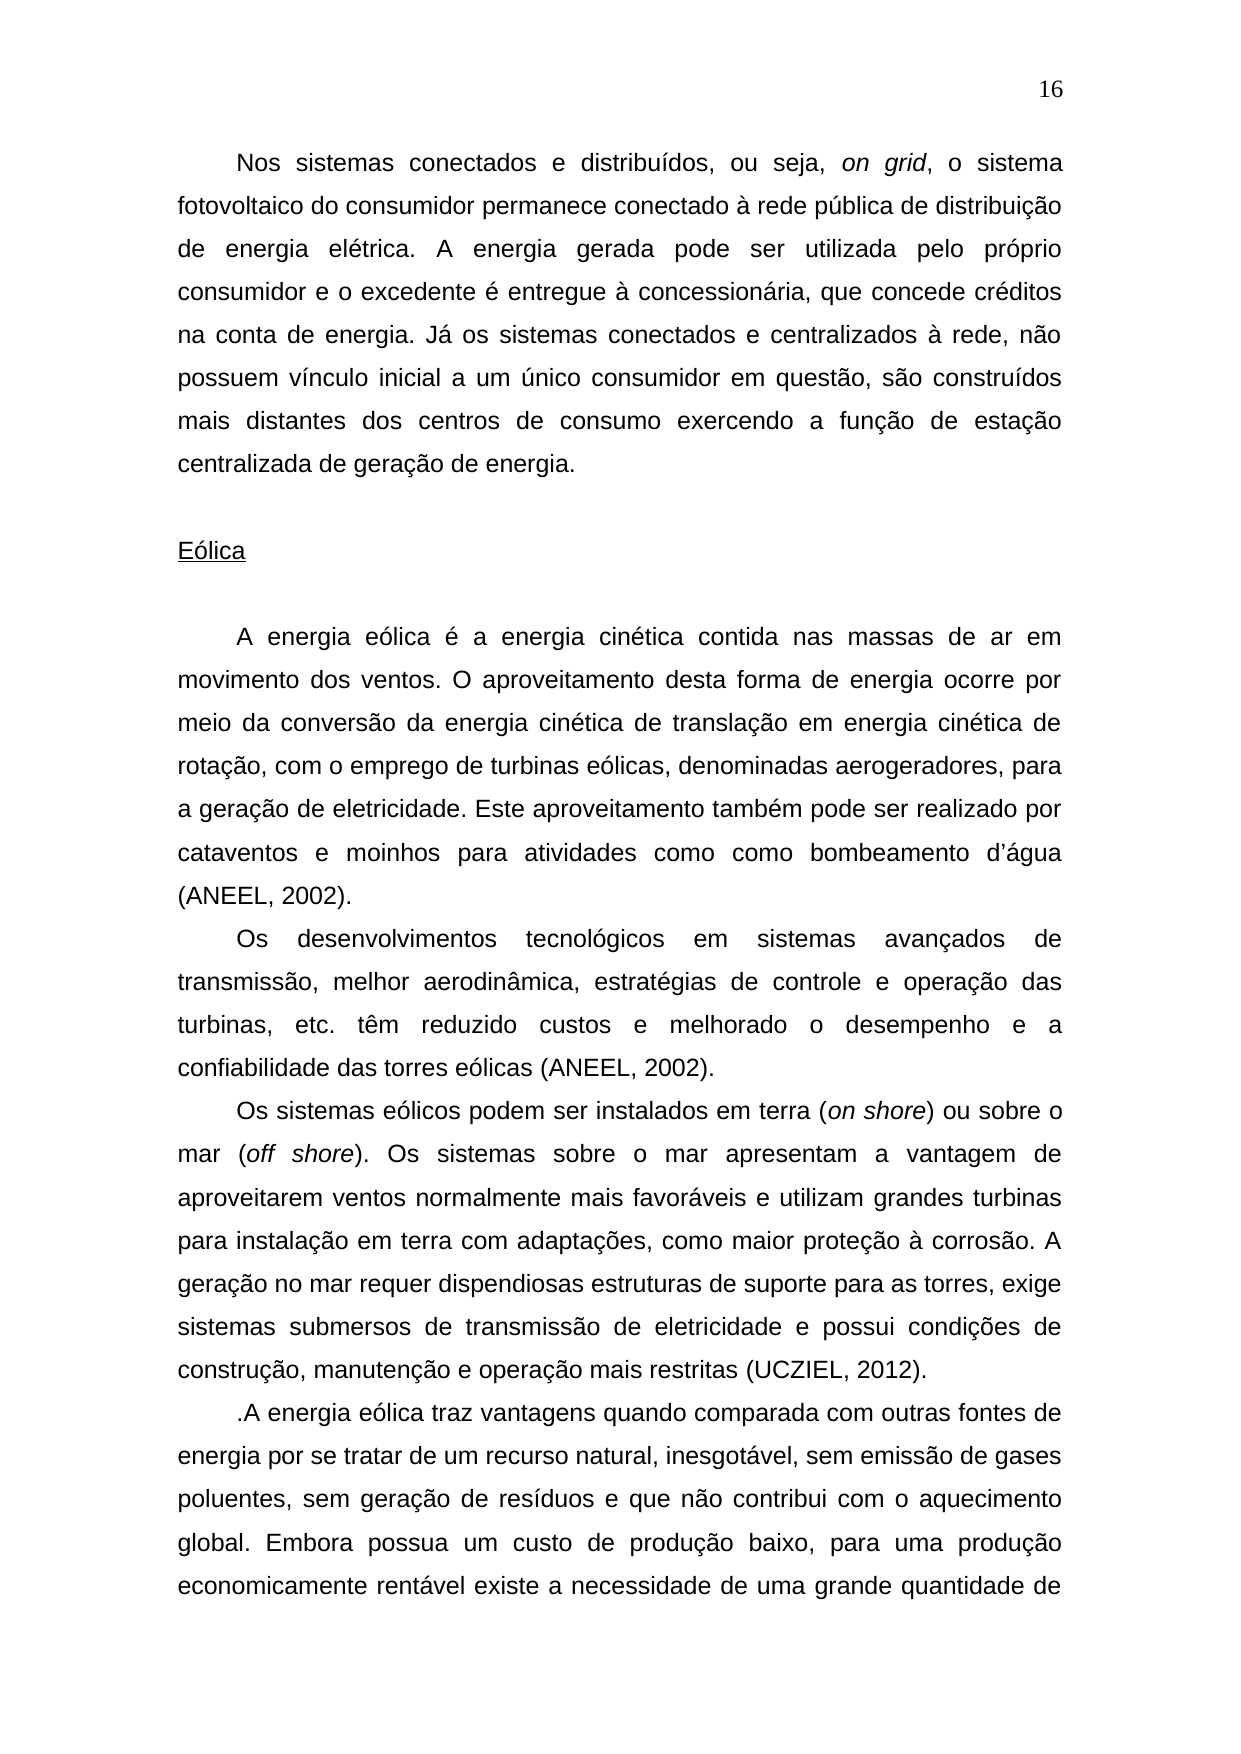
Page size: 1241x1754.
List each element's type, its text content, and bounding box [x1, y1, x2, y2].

text Eólica [177, 536, 1063, 564]
text Nos sistemas conectados e distribuídos, ou seja, on grid, o sistema fotovoltaico do consumidor permanece conectado à rede pública de distribuição de energia elétrica. A energia gerada pode ser utilizada pelo próprio consumidor e o excedente é entregue à concessionária, que concede créditos na conta de energia. Já os sistemas conectados e centralizados à rede, não possuem vínculo inicial a um único consumidor em questão, são construídos mais distantes dos centros de consumo exercendo a função de estação centralizada de geração de energia. [177, 148, 1063, 478]
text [177, 1398, 1063, 1599]
text Os sistemas eólicos podem ser instalados em terra (on shore) ou sobre o mar (off shore). Os sistemas sobre o mar apresentam a vantagem de aproveitarem ventos normalmente mais favoráveis e utilizam grandes turbinas para instalação em terra com adaptações, como maior proteção à corrosão. A geração no mar requer dispendiosas estruturas de suporte para as torres, exige sistemas submersos de transmissão de eletricidade e possui condições de construção, manutenção e operação mais restritas (UCZIEL, 2012). [177, 1096, 1063, 1384]
text A energia eólica é a energia cinética contida nas massas de ar em movimento dos ventos. O aproveitamento desta forma de energia ocorre por meio da conversão da energia cinética de translação em energia cinética de rotação, com o emprego de turbinas eólicas, denominadas aerogeradores, para a geração de eletricidade. Este aproveitamento também pode ser realizado por cataventos e moinhos para atividades como como bombeamento d’água (ANEEL, 2002). [177, 622, 1063, 909]
text Os desenvolvimentos tecnológicos em sistemas avançados de transmissão, melhor aerodinâmica, estratégias de controle e operação das turbinas, etc. têm reduzido custos e melhorado o desempenho e a confiabilidade das torres eólicas (ANEEL, 2002). [177, 924, 1063, 1082]
